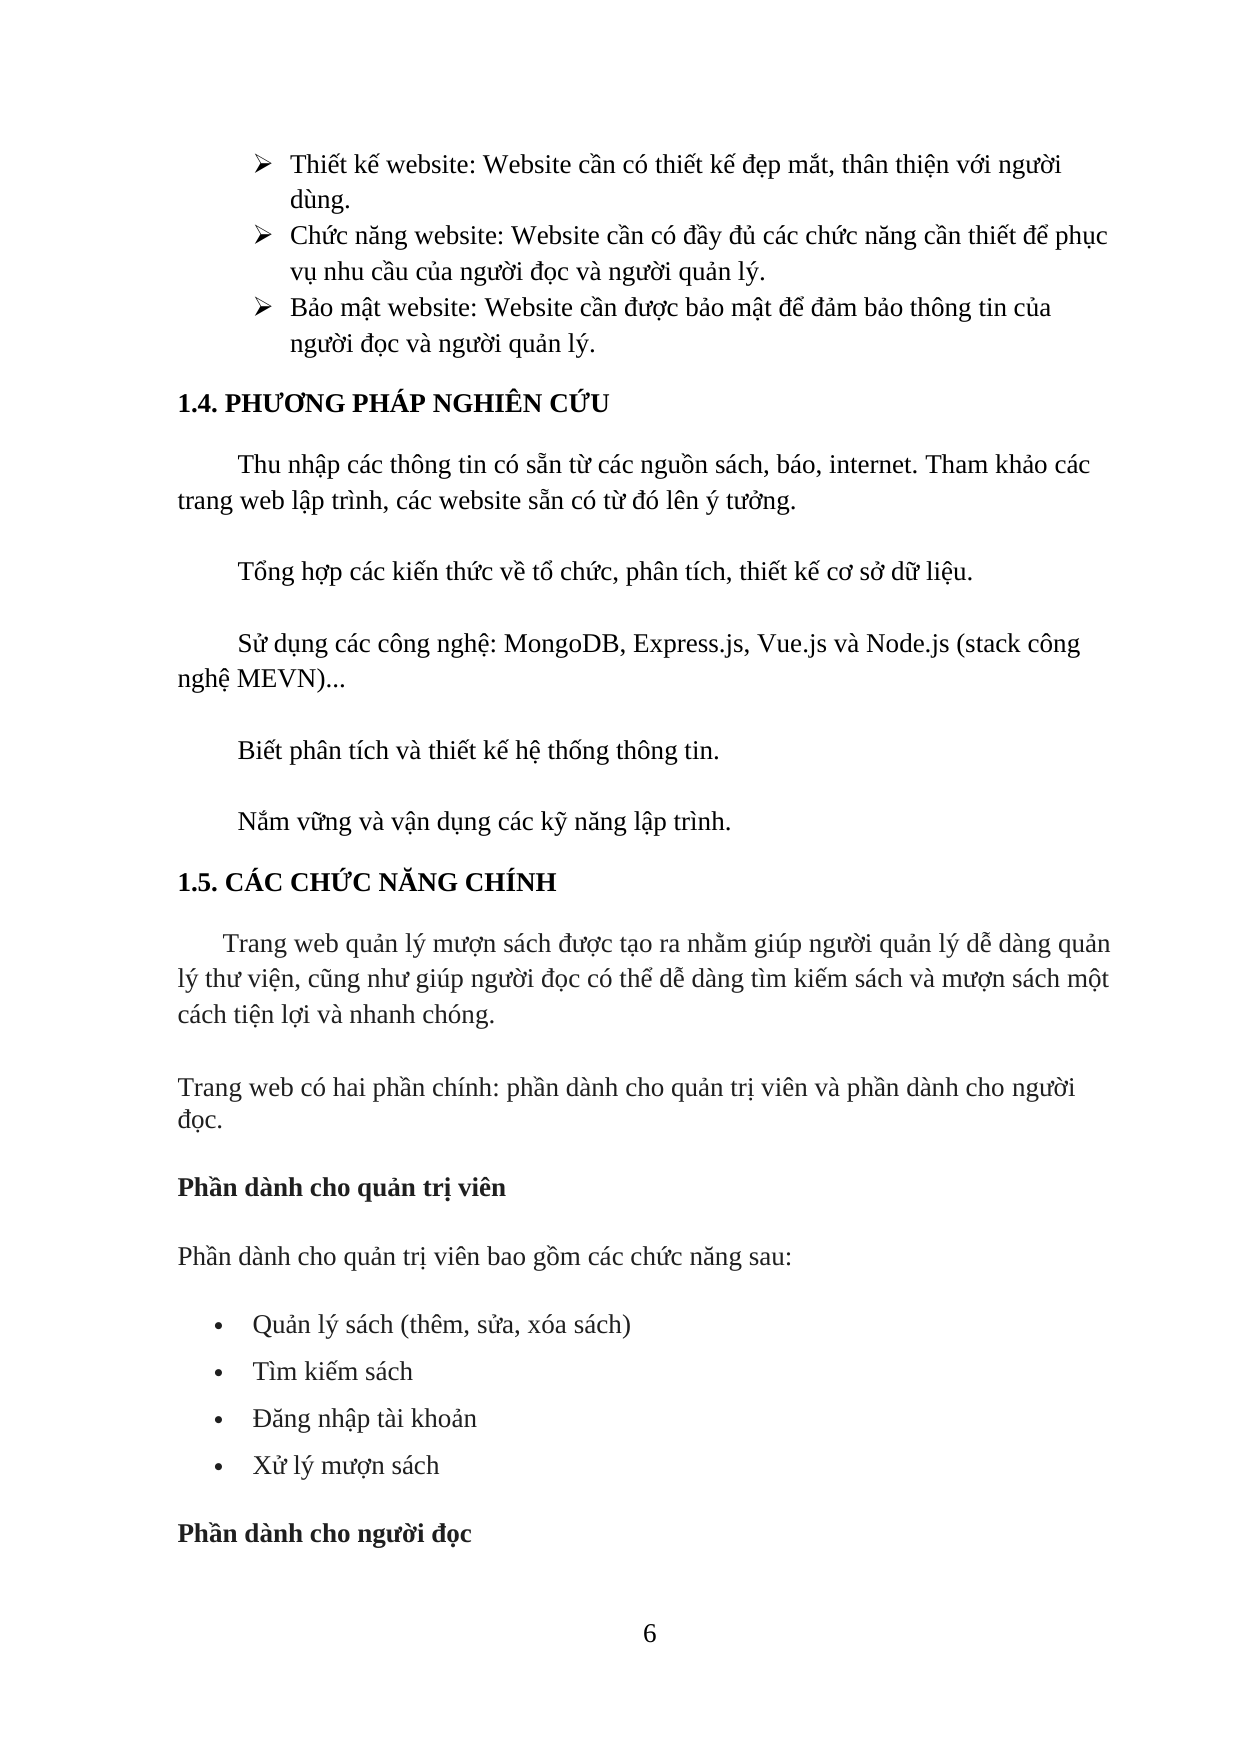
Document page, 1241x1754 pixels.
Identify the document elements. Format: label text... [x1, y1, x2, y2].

list Quản lý sách (thêm, sửa, xóa sách) [215, 1309, 1122, 1340]
list Xử lý mượn sách [215, 1449, 1122, 1480]
text Phần dành cho quản trị viên bao gồm các chức năng sau: [177, 1240, 1122, 1271]
subtitle Phương pháp nghiên cứu [177, 387, 1122, 418]
text Trang web có hai phần chính: phần dành cho quản trị viên và phần dành cho người đọc. [177, 1072, 1122, 1134]
text Trang web quản lý mượn sách được tạo ra nhằm giúp người quản lý dễ dàng quản lý thư viện, cũng như giúp người đọc có thể dễ dàng tìm kiếm sách và mượn sách một cách tiện lợi và nhanh chóng. [177, 927, 1122, 1029]
text Tổng hợp các kiến thức về tổ chức, phân tích, thiết kế cơ sở dữ liệu. [177, 555, 1122, 586]
subtitle Các chức năng chính [177, 866, 1122, 897]
text Thu nhập các thông tin có sẵn từ các nguồn sách, báo, internet. Tham khảo các trang web lập trình, các website sẵn có từ đó lên ý tưởng. [177, 448, 1122, 515]
list Bảo mật website: Website cần được bảo mật để đảm bảo thông tin của người đọc và người quản lý. [252, 291, 1122, 358]
text Biết phân tích và thiết kế hệ thống thông tin. [177, 734, 1122, 765]
list Chức năng website: Website cần có đầy đủ các chức năng cần thiết để phục vụ nhu cầu của người đọc và người quản lý. [252, 219, 1122, 286]
list Thiết kế website: Website cần có thiết kế đẹp mắt, thân thiện với người dùng. [252, 148, 1122, 215]
text Nắm vững và vận dụng các kỹ năng lập trình. [177, 805, 1122, 837]
text Phần dành cho quản trị viên [177, 1171, 1122, 1202]
text Phần dành cho người đọc [177, 1518, 1122, 1549]
list Đăng nhập tài khoản [215, 1402, 1122, 1433]
text Sử dụng các công nghệ: MongoDB, Express.js, Vue.js và Node.js (stack công nghệ MEVN)... [177, 627, 1122, 694]
list Tìm kiếm sách [215, 1355, 1122, 1387]
